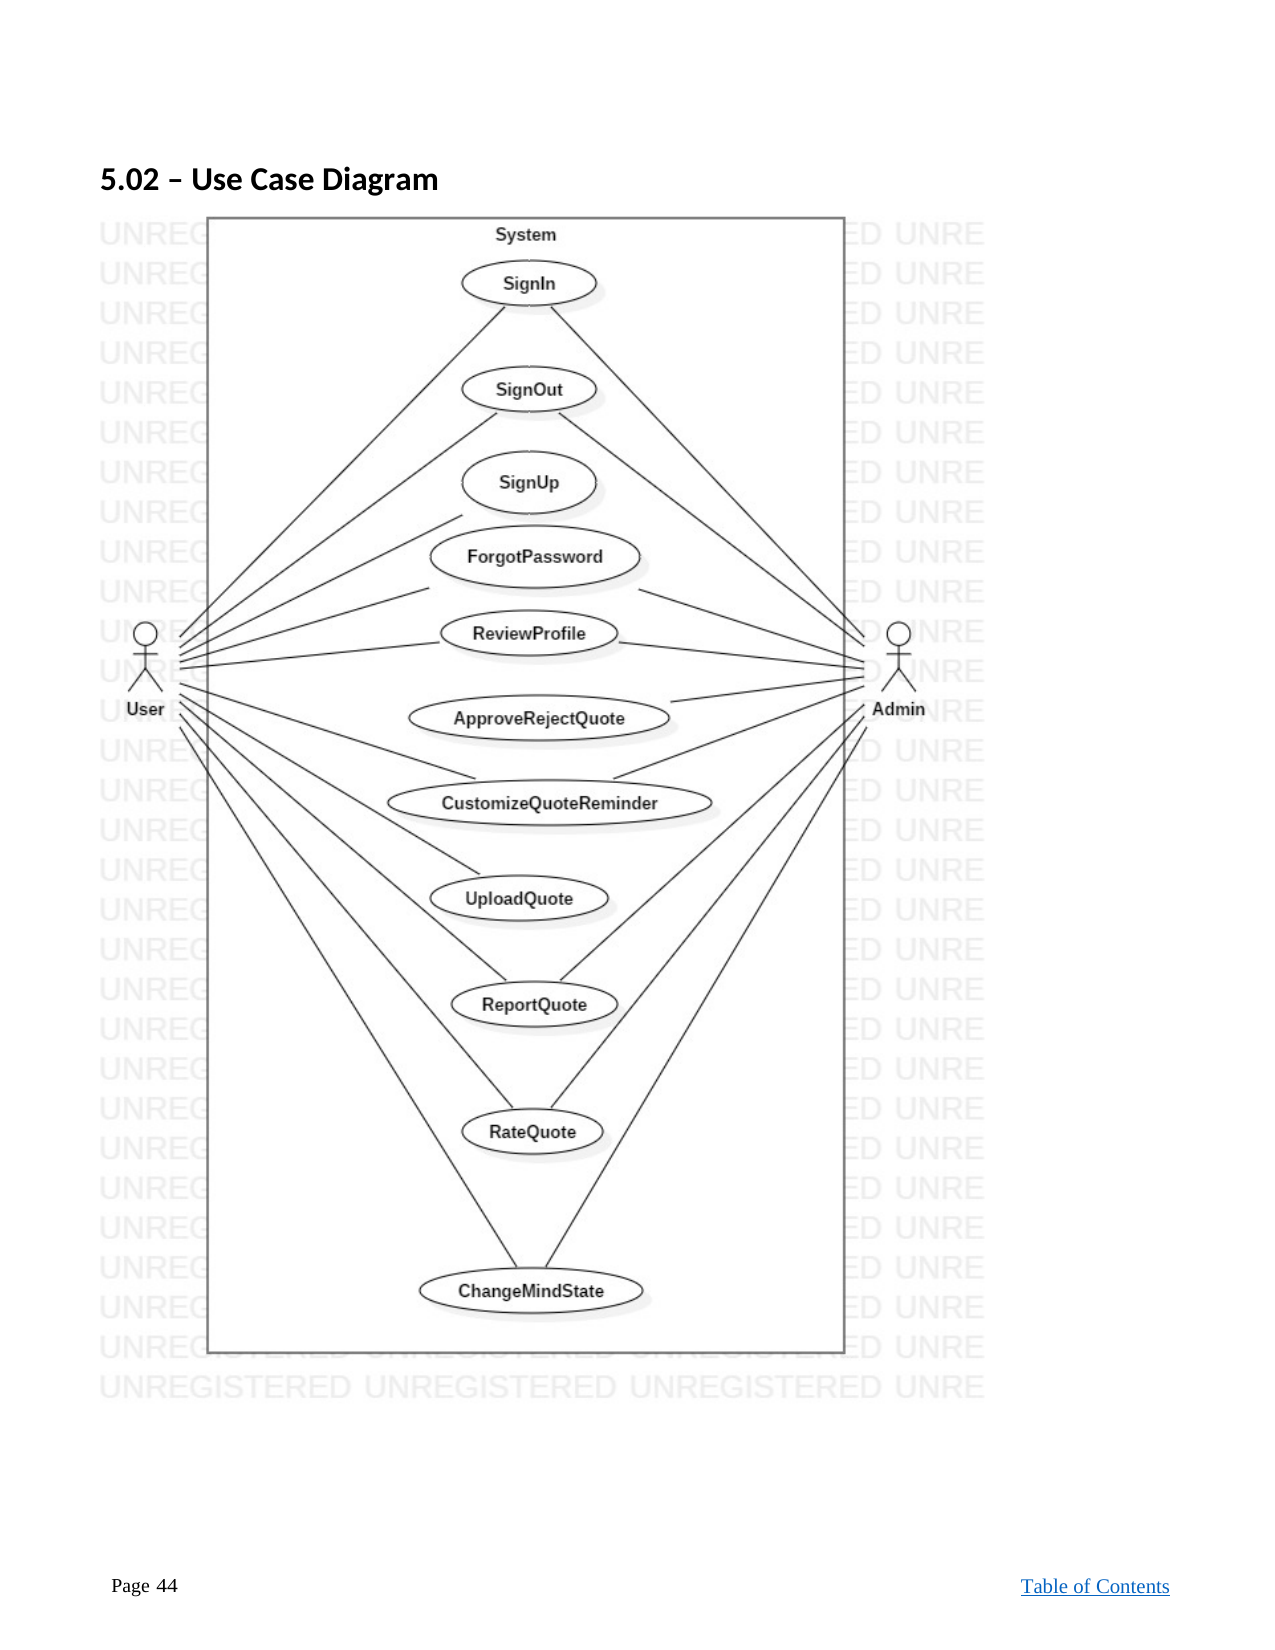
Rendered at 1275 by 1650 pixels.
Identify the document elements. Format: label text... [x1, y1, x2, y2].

subtitle 5.02 – Use Case Diagram [100, 158, 1175, 199]
picture [99, 205, 985, 1406]
